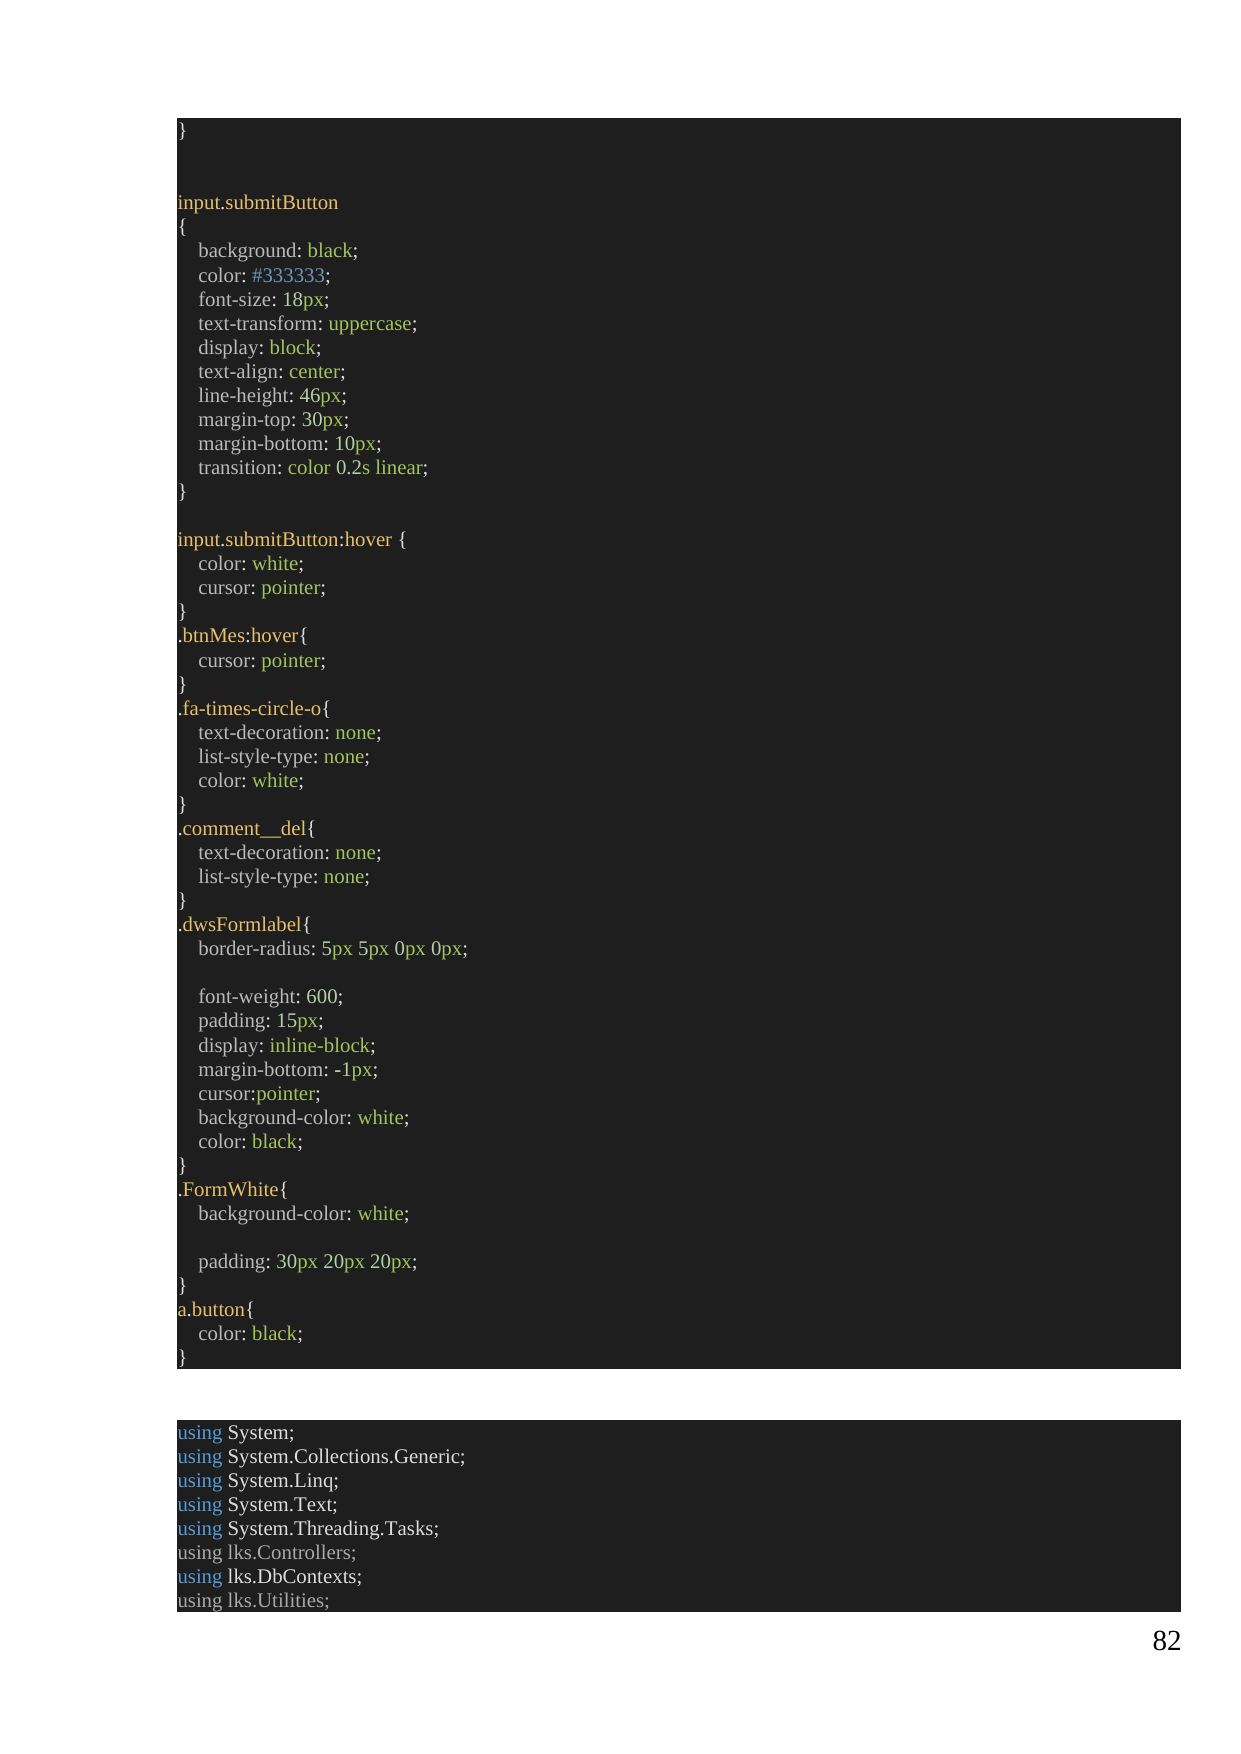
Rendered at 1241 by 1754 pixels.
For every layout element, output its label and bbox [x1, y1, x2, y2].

text [177, 1420, 1181, 1612]
text [177, 118, 1181, 1369]
